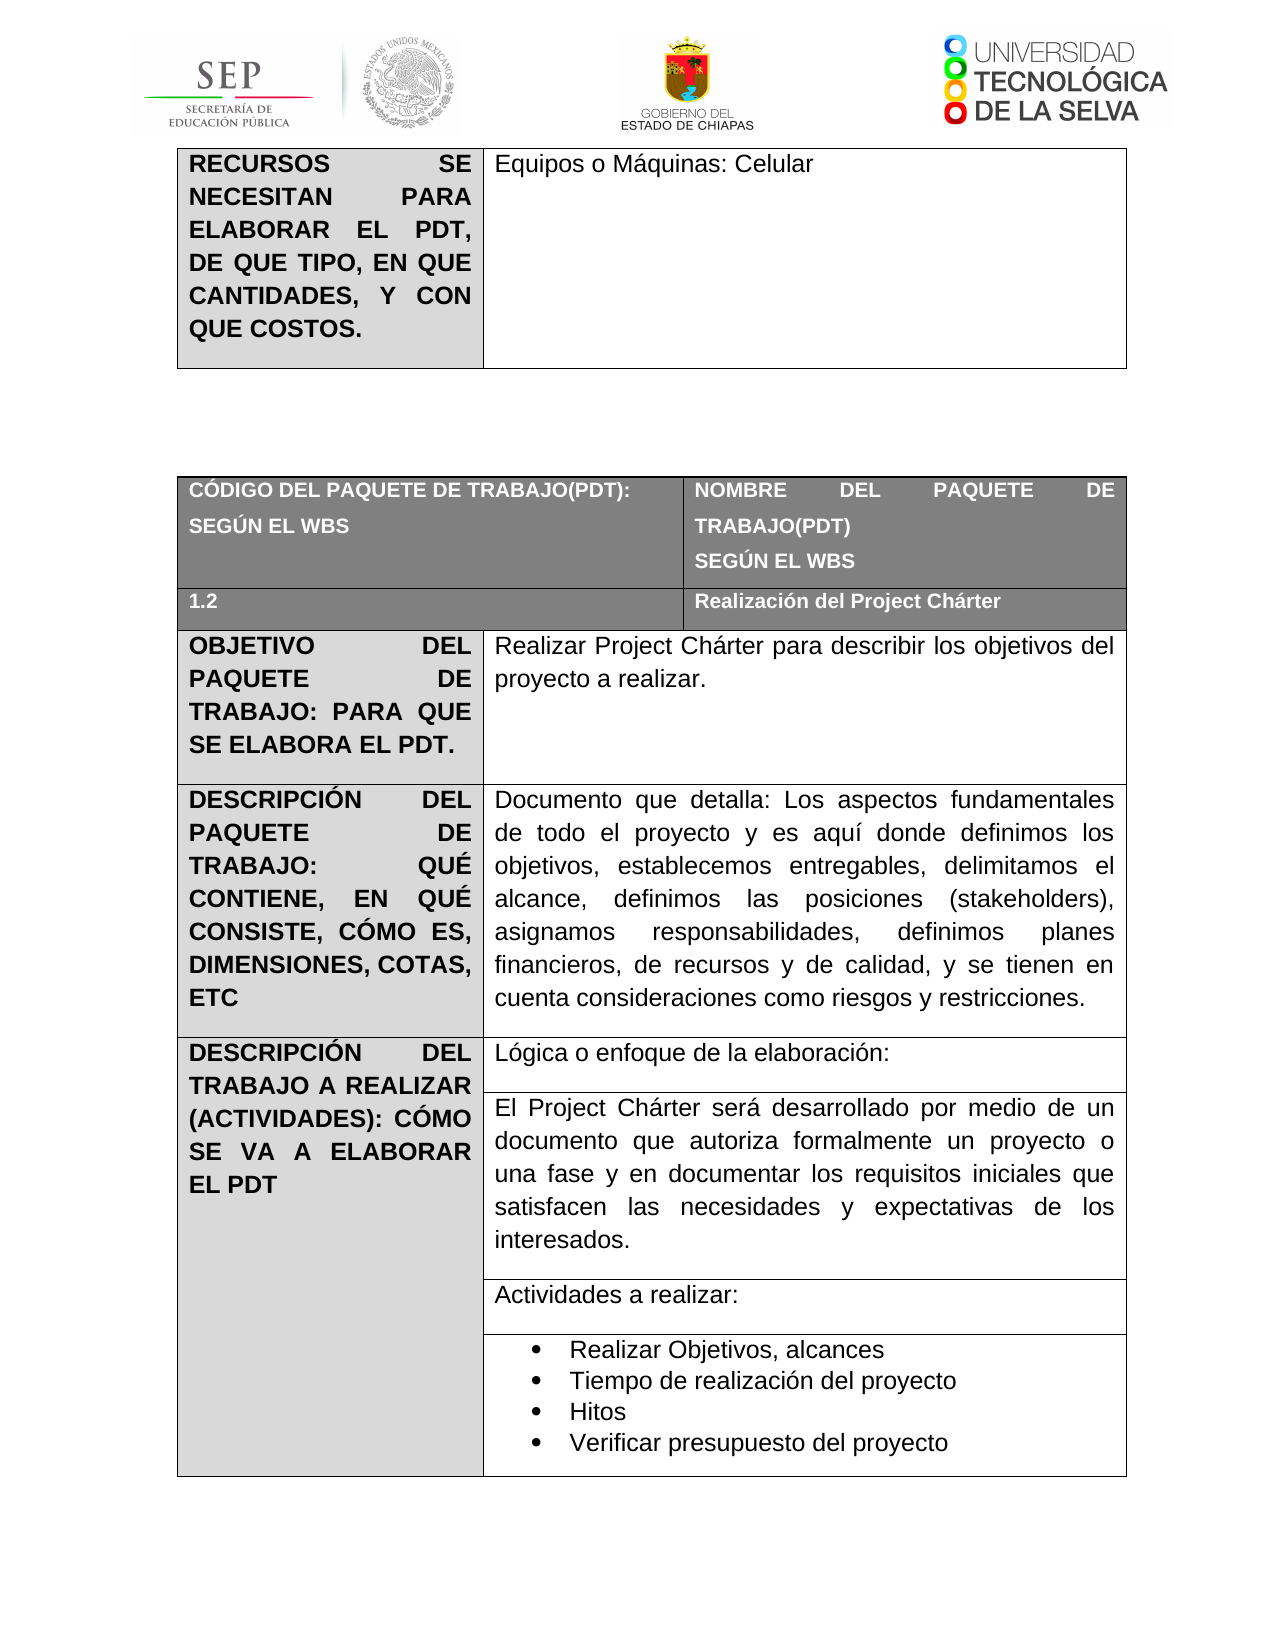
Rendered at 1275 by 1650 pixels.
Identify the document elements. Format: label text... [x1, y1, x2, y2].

table_cell RECURSOS ASIGNADOS Y COSTOS: QUÉ RECURSOS SE NECESITAN PARA ELABORAR EL PDT, DE QUE TIPO, EN QUE CANTIDADES, Y CON QUE COSTOS. [178, 149, 483, 368]
picture [618, 34, 757, 135]
table_cell Realizar Objetivos, alcances Tiempo de realización del proyecto Hitos Verificar presupuesto del proyecto Finalidad del proyecto [484, 1335, 1126, 1476]
table_cell Lógica o enfoque de la elaboración: [484, 1038, 1126, 1092]
picture [933, 29, 1173, 130]
table_cell OBJETIVO DEL PAQUETE DE TRABAJO: PARA QUE SE ELABORA EL PDT. [178, 631, 483, 784]
table_cell DESCRIPCIÓN DEL PAQUETE DE TRABAJO: QUÉ CONTIENE, EN QUÉ CONSISTE, CÓMO ES, DIMENSIONES, COTAS, ETC [178, 785, 483, 1037]
table_cell Realización del Project Chárter [684, 589, 1126, 630]
table_cell El Project Chárter será desarrollado por medio de un documento que autoriza formalmente un proyecto o una fase y en documentar los requisitos iniciales que satisfacen las necesidades y expectativas de los interesados. [484, 1093, 1126, 1279]
table_header NOMBRE DEL PAQUETE DE TRABAJO(PDT) SEGÚN EL WBS [684, 478, 1126, 588]
table_cell Personal: Project Manager Materiales o Consumibles: Viáticos, Hojas. Equipos o Máquinas: Celular [484, 149, 1126, 368]
table_cell Realizar Project Chárter para describir los objetivos del proyecto a realizar. [484, 631, 1126, 784]
table_cell 1.2 [178, 589, 683, 630]
table_cell DESCRIPCIÓN DEL TRABAJO A REALIZAR (ACTIVIDADES): CÓMO SE VA A ELABORAR EL PDT [178, 1038, 483, 1476]
picture [131, 34, 462, 136]
table_cell Documento que detalla: Los aspectos fundamentales de todo el proyecto y es aquí donde definimos los objetivos, establecemos entregables, delimitamos el alcance, definimos las posiciones (stakeholders), asignamos responsabilidades, definimos planes financieros, de recursos y de calidad, y se tienen en cuenta consideraciones como riesgos y restricciones. [484, 785, 1126, 1037]
table_cell Actividades a realizar: [484, 1280, 1126, 1333]
table_header CÓDIGO DEL PAQUETE DE TRABAJO(PDT): SEGÚN EL WBS [178, 478, 683, 588]
